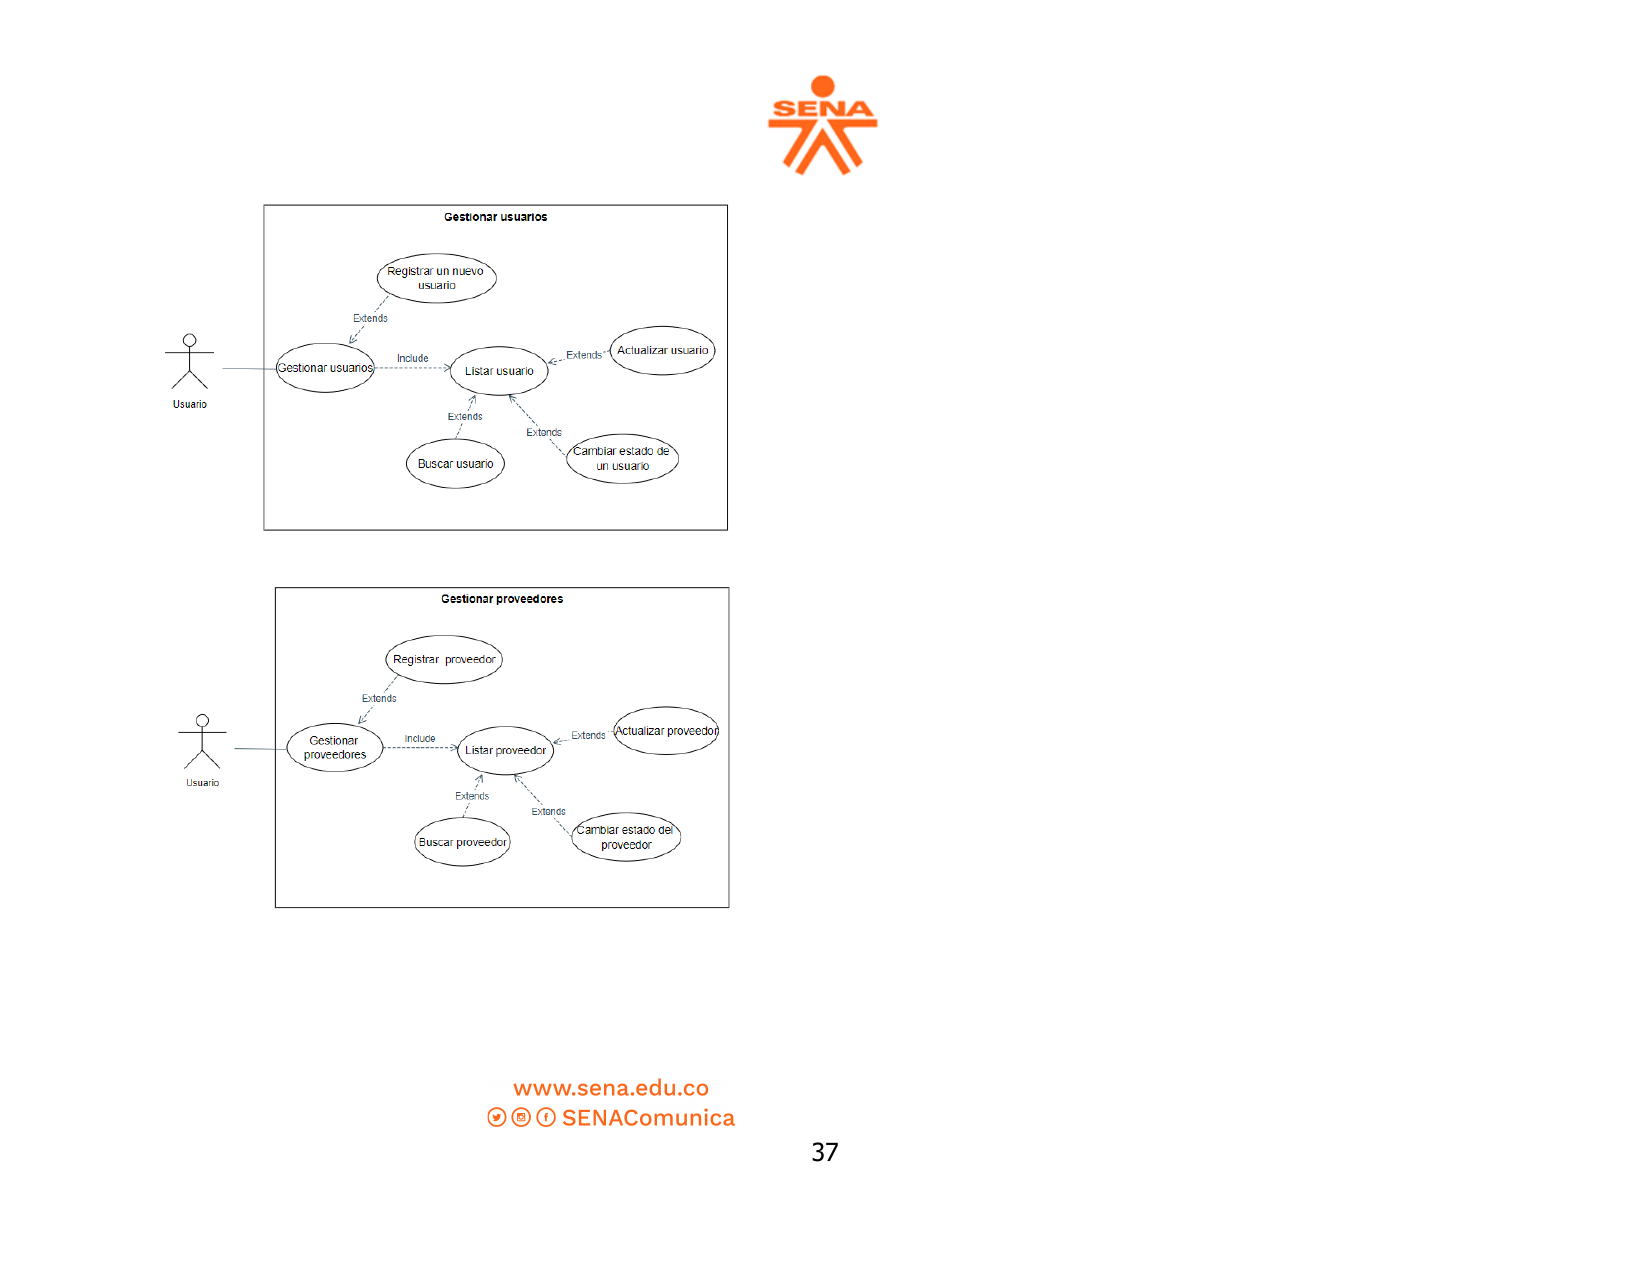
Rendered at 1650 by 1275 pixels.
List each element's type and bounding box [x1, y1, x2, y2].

picture [761, 73, 889, 184]
picture [147, 183, 739, 544]
picture [147, 563, 752, 931]
picture [487, 1077, 735, 1127]
